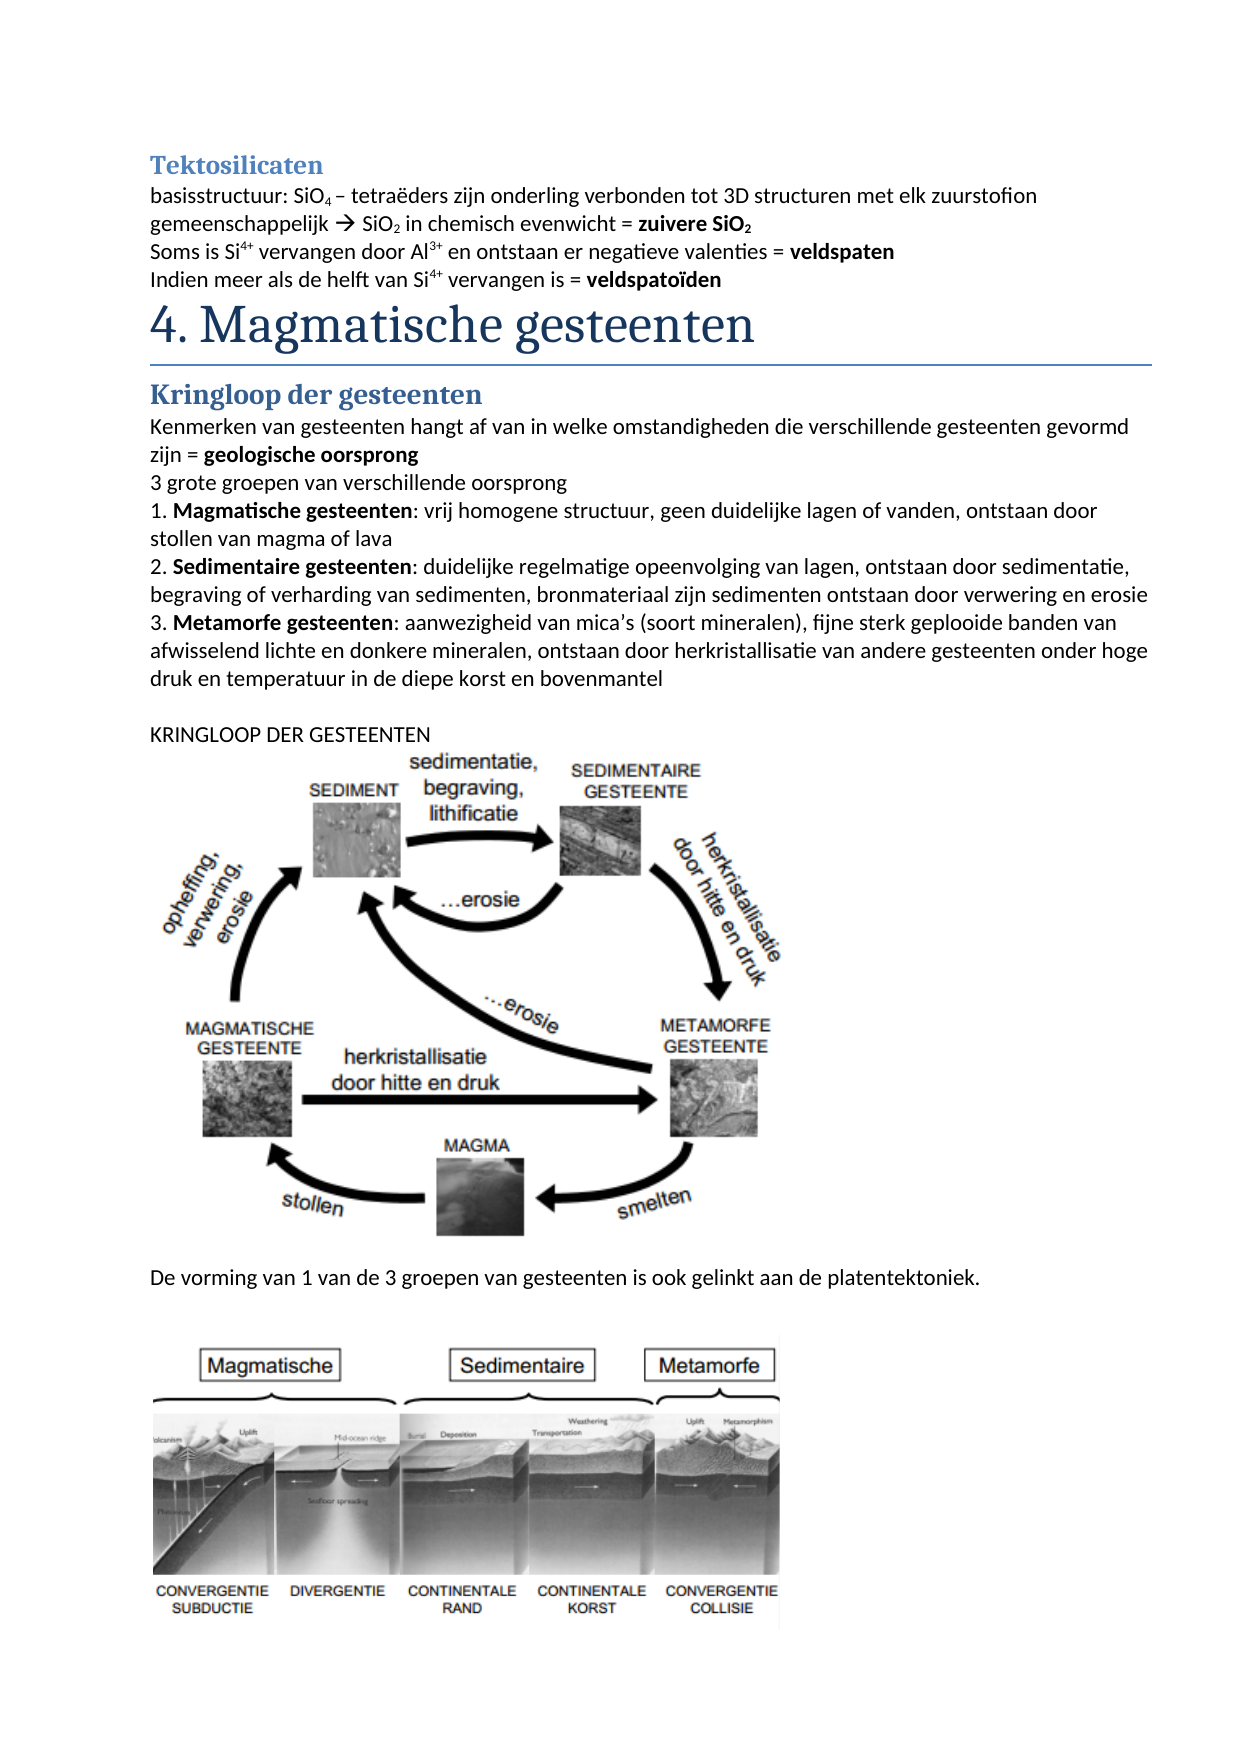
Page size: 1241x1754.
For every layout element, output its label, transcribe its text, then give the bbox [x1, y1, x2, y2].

subtitle Tektosilicaten [150, 150, 1152, 181]
text Soms is Si4+ vervangen door Al3+ en ontstaan er negatieve valenties = veldspaten [150, 237, 1152, 265]
text Indien meer als de helft van Si4+ vervangen is = veldspatoïden [150, 265, 1152, 293]
text De vorming van 1 van de 3 groepen van gesteenten is ook gelinkt aan de platentektoniek. [150, 1263, 1152, 1291]
text 3 grote groepen van verschillende oorsprong [150, 468, 1152, 496]
text KRINGLOOP DER GESTEENTEN [150, 720, 1152, 748]
subtitle Kringloop der gesteenten [150, 378, 1152, 412]
text 1. Magmatische gesteenten: vrij homogene structuur, geen duidelijke lagen of vanden, ontstaan door stollen van magma of lava [150, 496, 1152, 552]
text Kenmerken van gesteenten hangt af van in welke omstandigheden die verschillende gesteenten gevormd zijn = geologische oorsprong [150, 412, 1152, 468]
picture [150, 748, 799, 1239]
title 4. Magmatische gesteenten [150, 293, 1152, 364]
text basisstructuur: SiO4 – tetraëders zijn onderling verbonden tot 3D structuren met elk zuurstofion gemeenschappelijk SiO2 in chemisch evenwicht = zuivere SiO2 [150, 181, 1152, 237]
picture [153, 1335, 780, 1630]
text 2. Sedimentaire gesteenten: duidelijke regelmatige opeenvolging van lagen, ontstaan door sedimentatie, begraving of verharding van sedimenten, bronmateriaal zijn sedimenten ontstaan door verwering en erosie [150, 552, 1152, 608]
text 3. Metamorfe gesteenten: aanwezigheid van mica’s (soort mineralen), fijne sterk geplooide banden van afwisselend lichte en donkere mineralen, ontstaan door herkristallisatie van andere gesteenten onder hoge druk en temperatuur in de diepe korst en bovenmantel [150, 608, 1152, 692]
